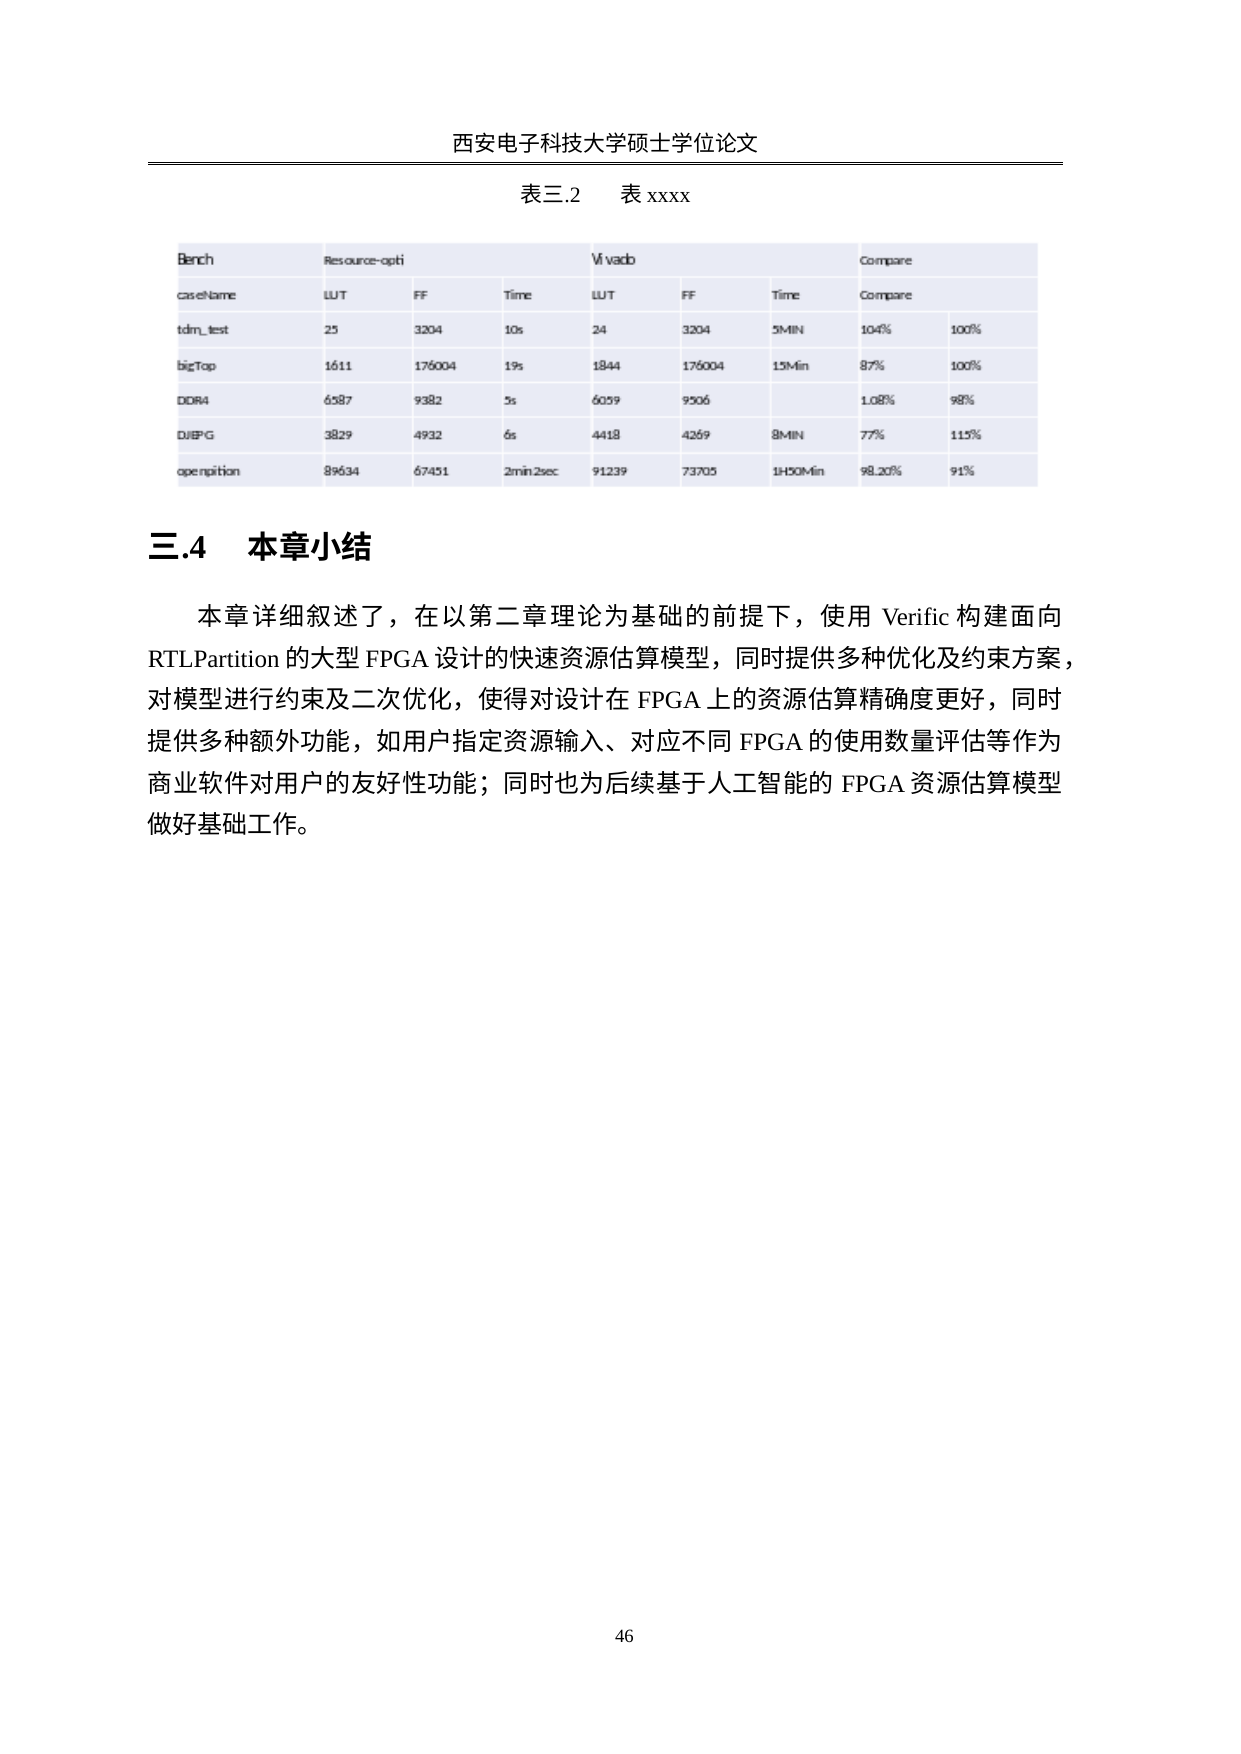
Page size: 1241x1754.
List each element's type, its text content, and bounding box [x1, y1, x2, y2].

text 本章详细叙述了，在以第二章理论为基础的前提下，使用Verific构建面向RTLPartition的大型FPGA设计的快速资源估算模型，同时提供多种优化及约束方案，对模型进行约束及二次优化，使得对设计在FPGA上的资源估算精确度更好，同时提供多种额外功能，如用户指定资源输入、对应不同FPGA的使用数量评估等作为商业软件对用户的友好性功能；同时也为后续基于人工智能的FPGA资源估算模型做好基础工作。 [148, 592, 1063, 842]
text 表xxxx [148, 177, 1063, 209]
subtitle 本章小结 [148, 526, 1063, 567]
